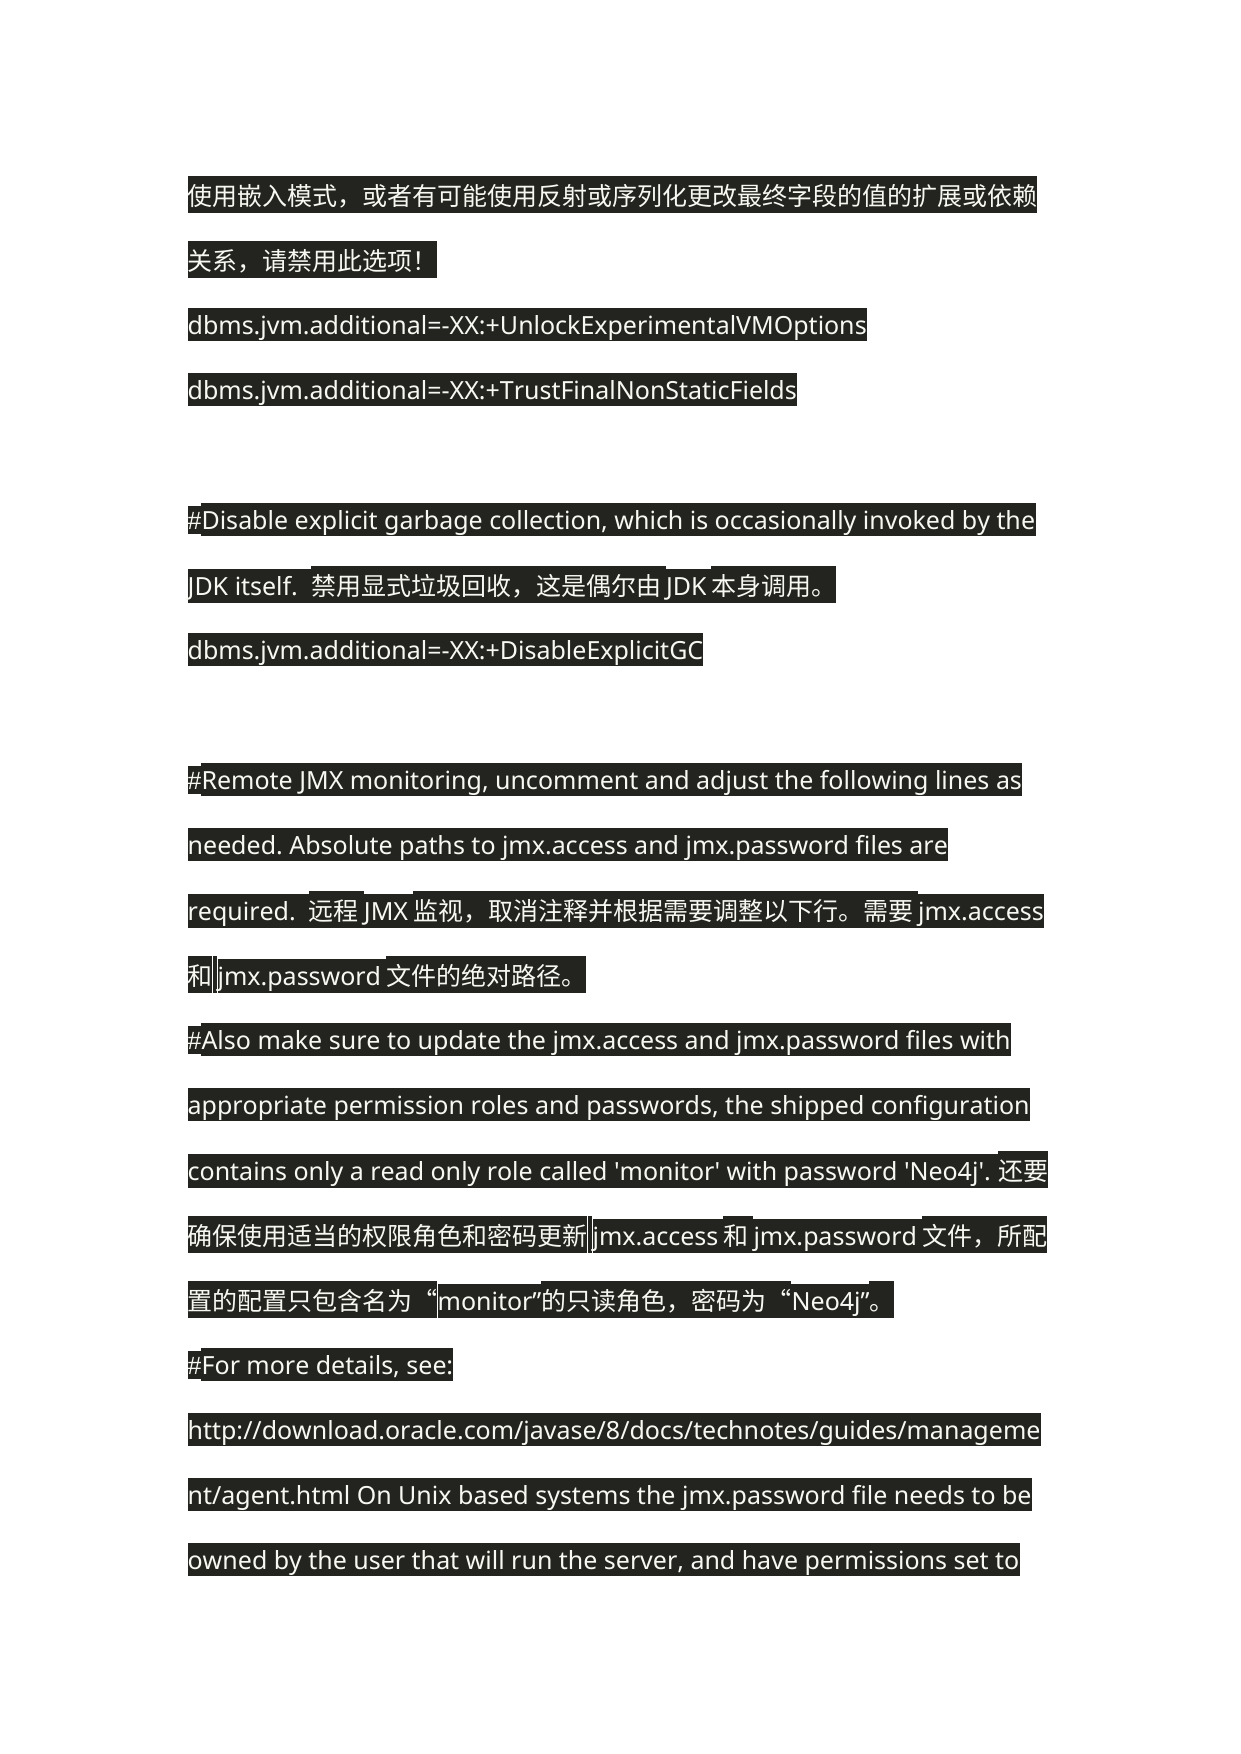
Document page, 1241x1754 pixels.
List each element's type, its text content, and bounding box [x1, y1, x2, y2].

text #Remote JMX monitoring, uncomment and adjust the following lines as needed. Absolute paths to jmx.access and jmx.password files are required. 远程JMX监视，取消注释并根据需要调整以下行。需要jmx.access和jmx.password文件的绝对路径。 [187, 747, 1053, 1007]
text #Also make sure to update the jmx.access and jmx.password files with appropriate permission roles and passwords, the shipped configuration contains only a read only role called 'monitor' with password 'Neo4j'. 还要确保使用适当的权限角色和密码更新jmx.access和jmx.password文件，所配置的配置只包含名为“monitor”的只读角色，密码为“Neo4j”。 [187, 1007, 1053, 1332]
text dbms.jvm.additional=-XX:+DisableExplicitGC [187, 617, 1053, 682]
text dbms.jvm.additional=-XX:+UnlockExperimentalVMOptions [187, 292, 1053, 357]
text #Disable explicit garbage collection, which is occasionally invoked by the JDK itself. 禁用显式垃圾回收，这是偶尔由JDK本身调用。 [187, 487, 1053, 617]
text dbms.jvm.additional=-XX:+TrustFinalNonStaticFields [187, 357, 1053, 422]
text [187, 162, 1053, 292]
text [187, 1332, 1053, 1592]
